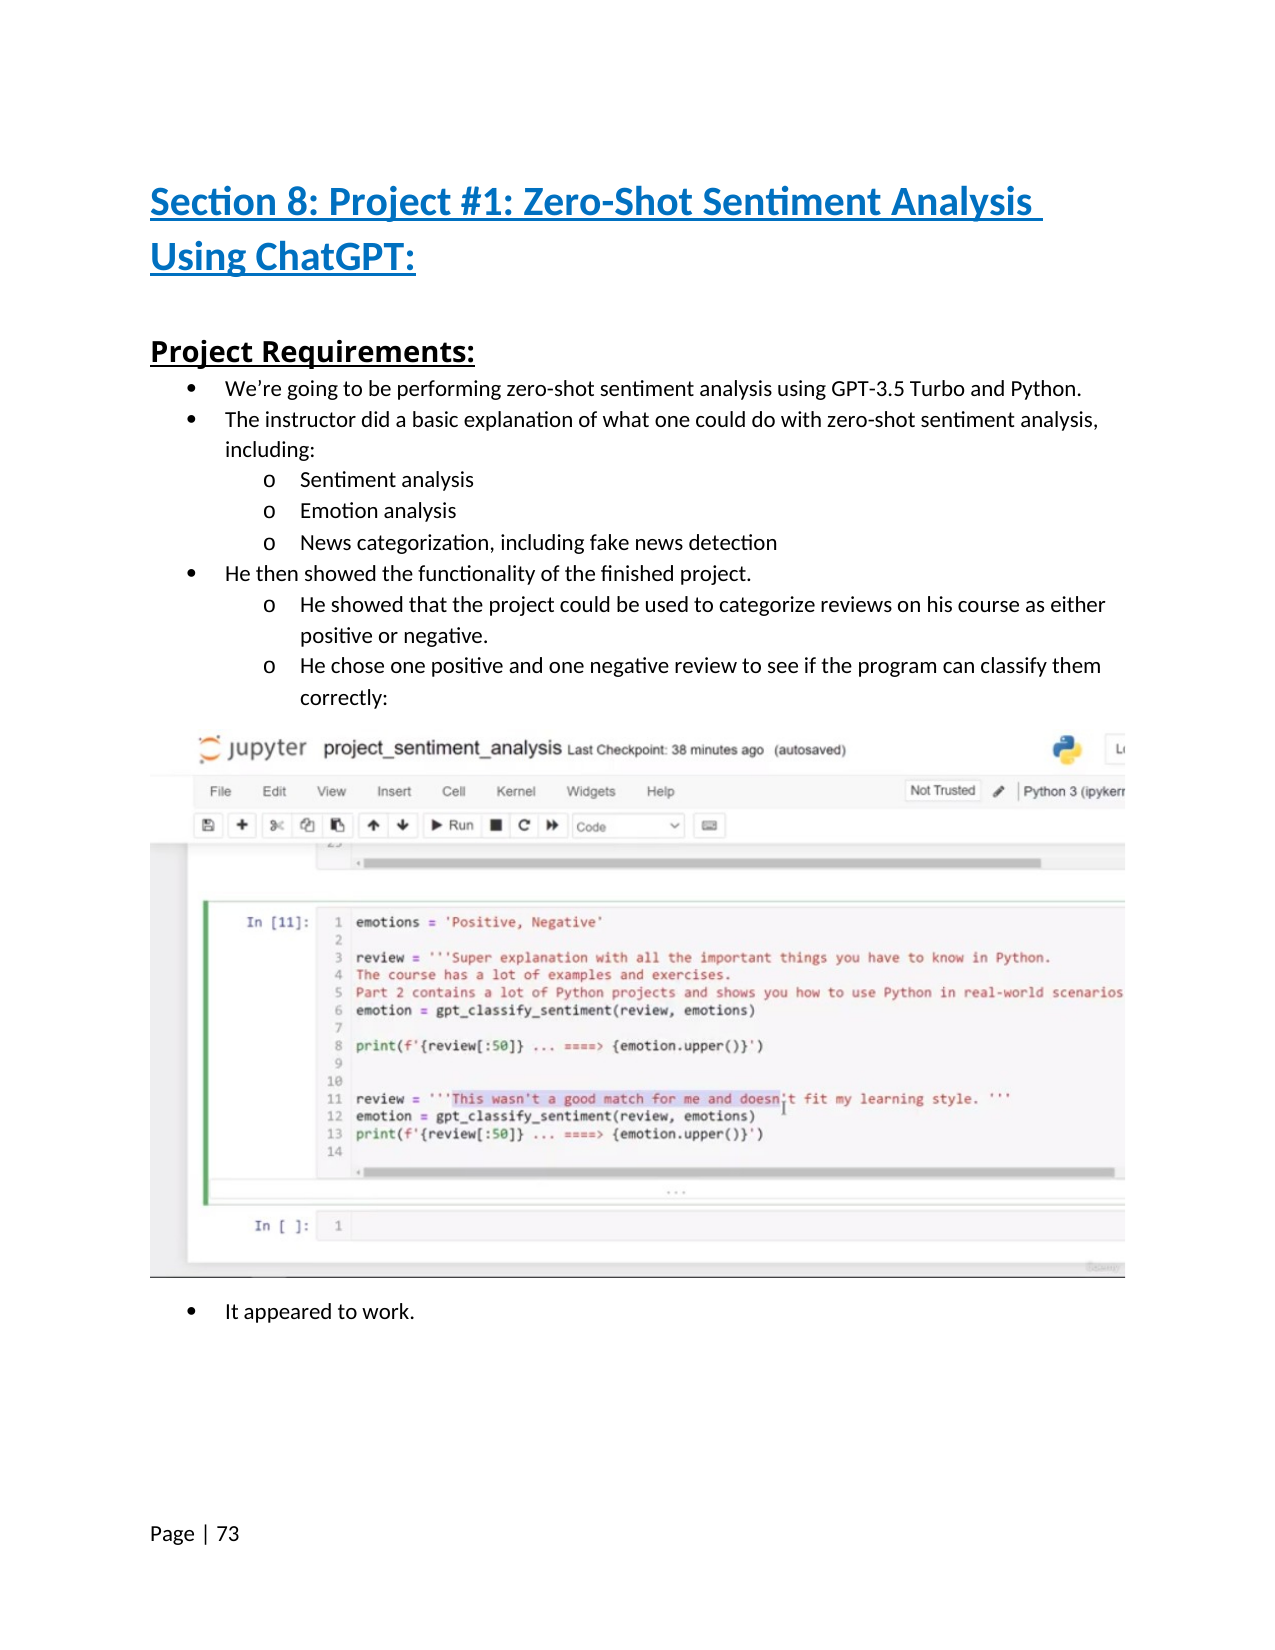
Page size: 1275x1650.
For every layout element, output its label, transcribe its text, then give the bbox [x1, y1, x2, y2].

subtitle Section 8: Project #1: Zero-Shot Sentiment Analysis Using ChatGPT: [150, 175, 1125, 281]
list Sentiment analysis [262, 465, 1125, 494]
list He showed that the project could be used to categorize reviews on his course as either positive or negative. [262, 590, 1125, 649]
list News categorization, including fake news detection [262, 528, 1125, 557]
list He then showed the functionality of the finished project. [187, 559, 1125, 587]
list He chose one positive and one negative review to see if the program can classify them correctly: [262, 651, 1125, 711]
list The instructor did a basic explanation of what one could do with zero-shot sentiment analysis, including: [187, 405, 1125, 463]
list Emotion analysis [262, 497, 1125, 526]
list We’re going to be performing zero-shot sentiment analysis using GPT-3.5 Turbo and Python. [187, 374, 1125, 402]
picture [150, 729, 1125, 1278]
subtitle Project Requirements: [150, 332, 1125, 371]
list It appeared to work. [187, 1297, 1125, 1325]
